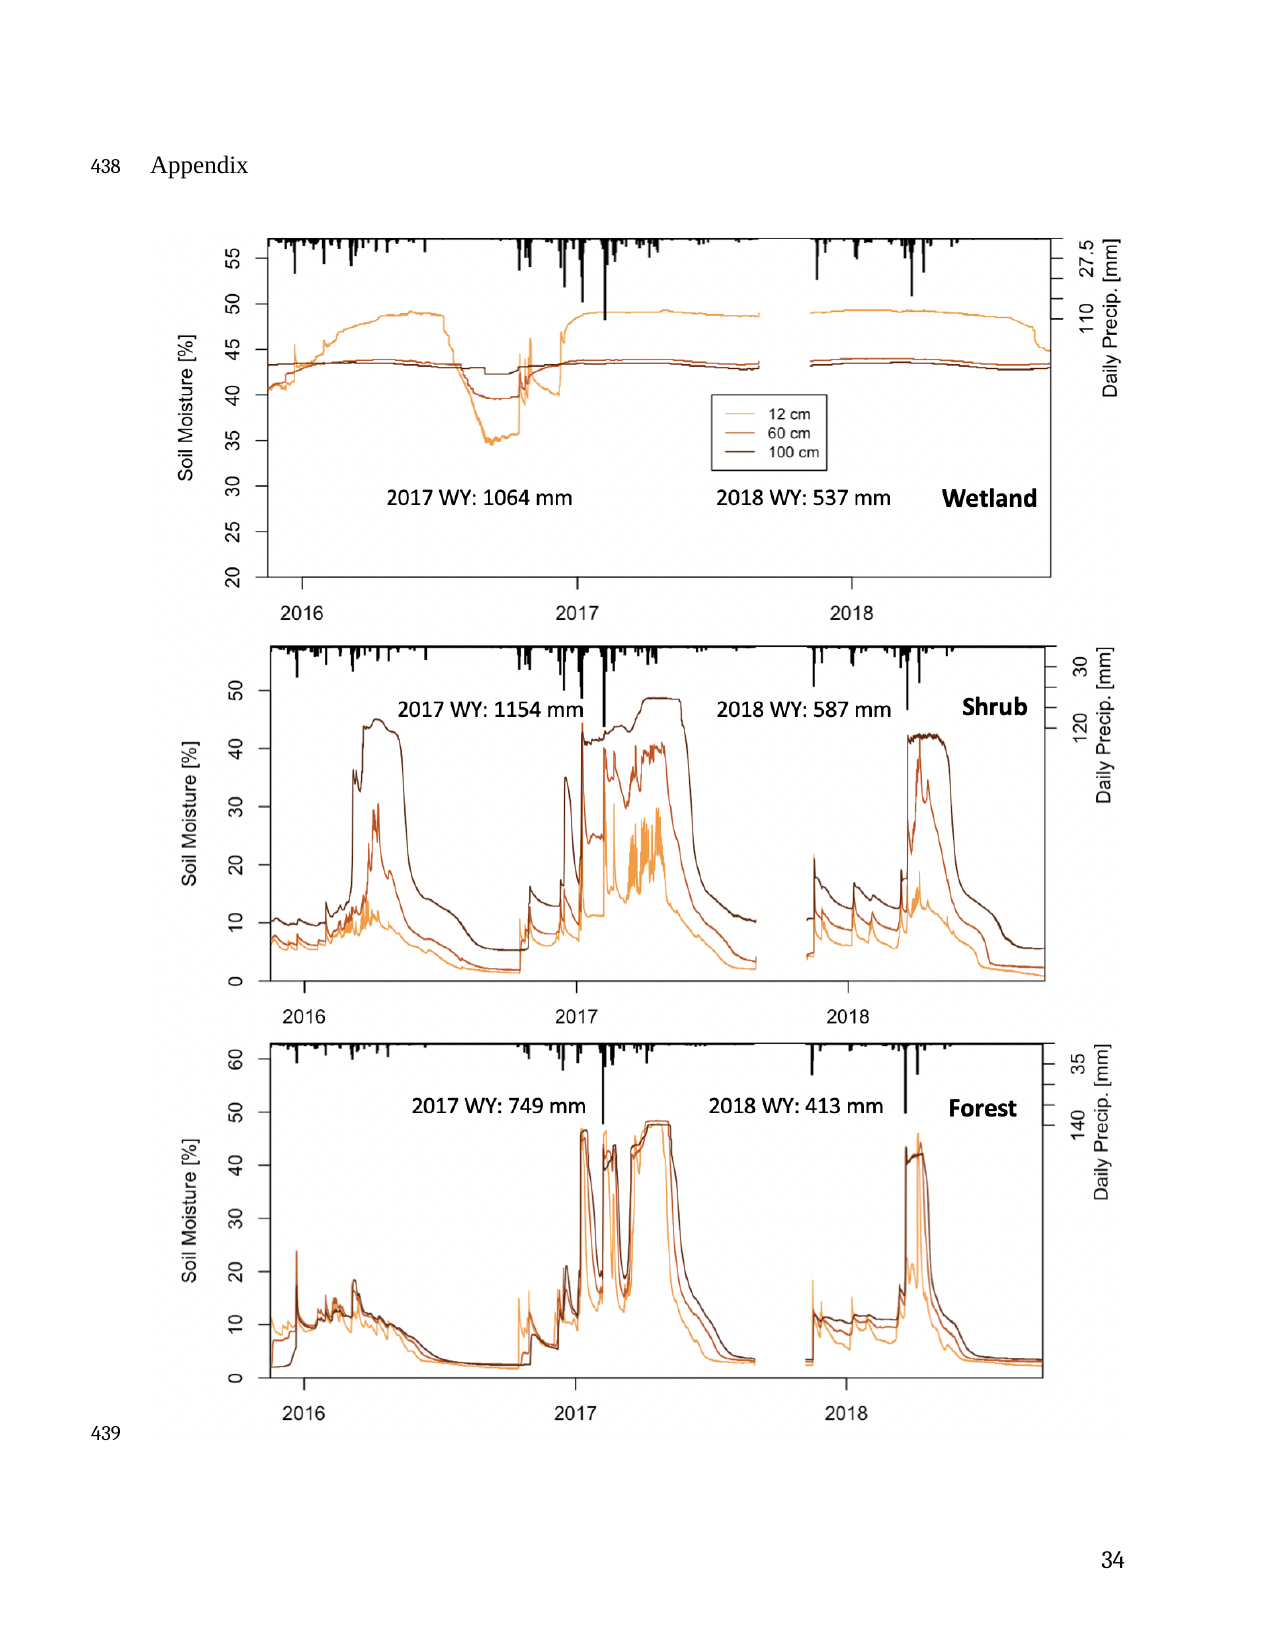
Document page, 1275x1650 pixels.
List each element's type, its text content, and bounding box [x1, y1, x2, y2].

picture [150, 207, 1125, 1441]
text Appendix [150, 150, 1125, 179]
